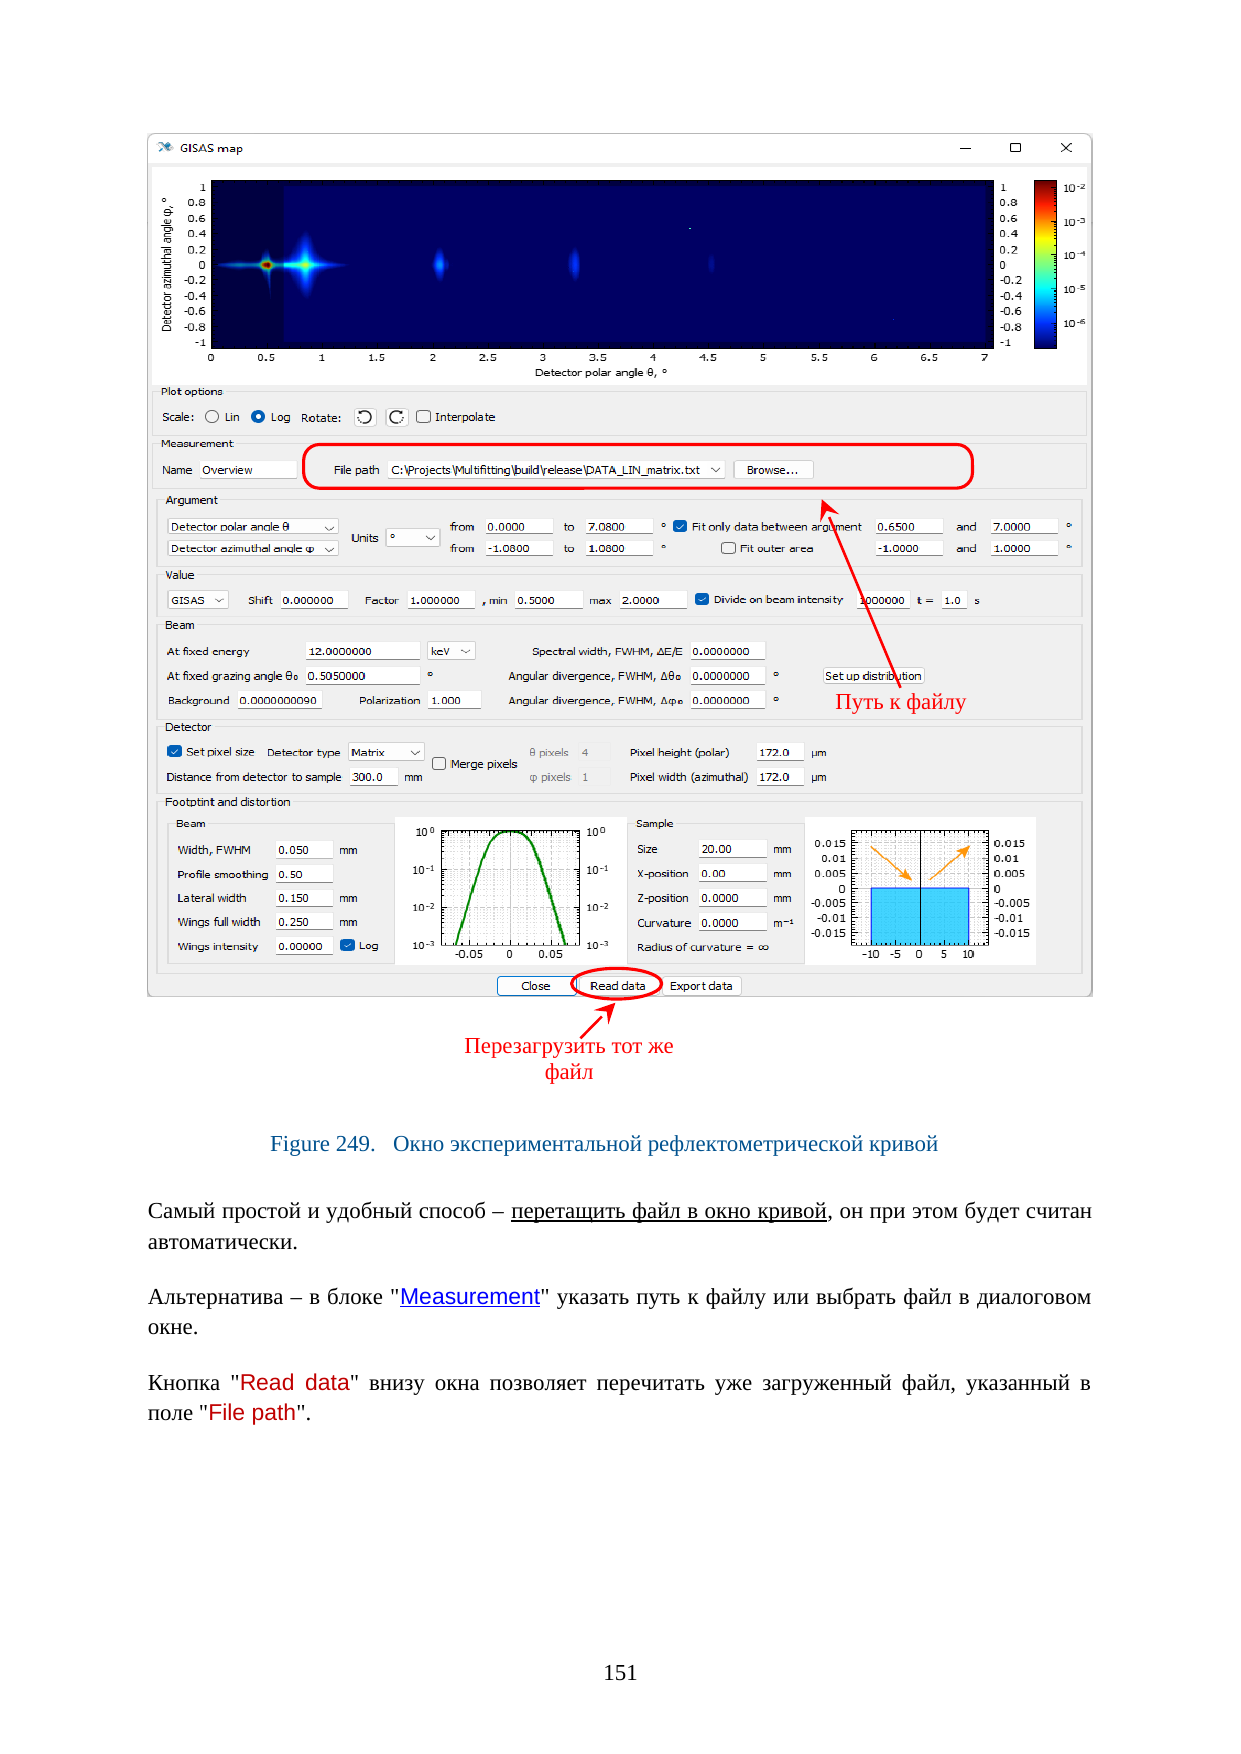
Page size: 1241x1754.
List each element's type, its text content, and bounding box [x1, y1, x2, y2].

picture [147, 133, 1093, 997]
text Альтернатива – в блоке "Measurement" указать путь к файлу или выбрать файл в диалоговом окне. [148, 1283, 1093, 1339]
list Окно экспериментальной рефлектометрической кривой [178, 997, 1093, 1156]
text Самый простой и удобный способ – перетащить файл в окно кривой, он при этом будет считан автоматически. [148, 1197, 1093, 1254]
picture [574, 970, 659, 997]
text Кнопка "Read data" внизу окна позволяет перечитать уже загруженный файл, указанный в поле "File path". [148, 1368, 1093, 1425]
